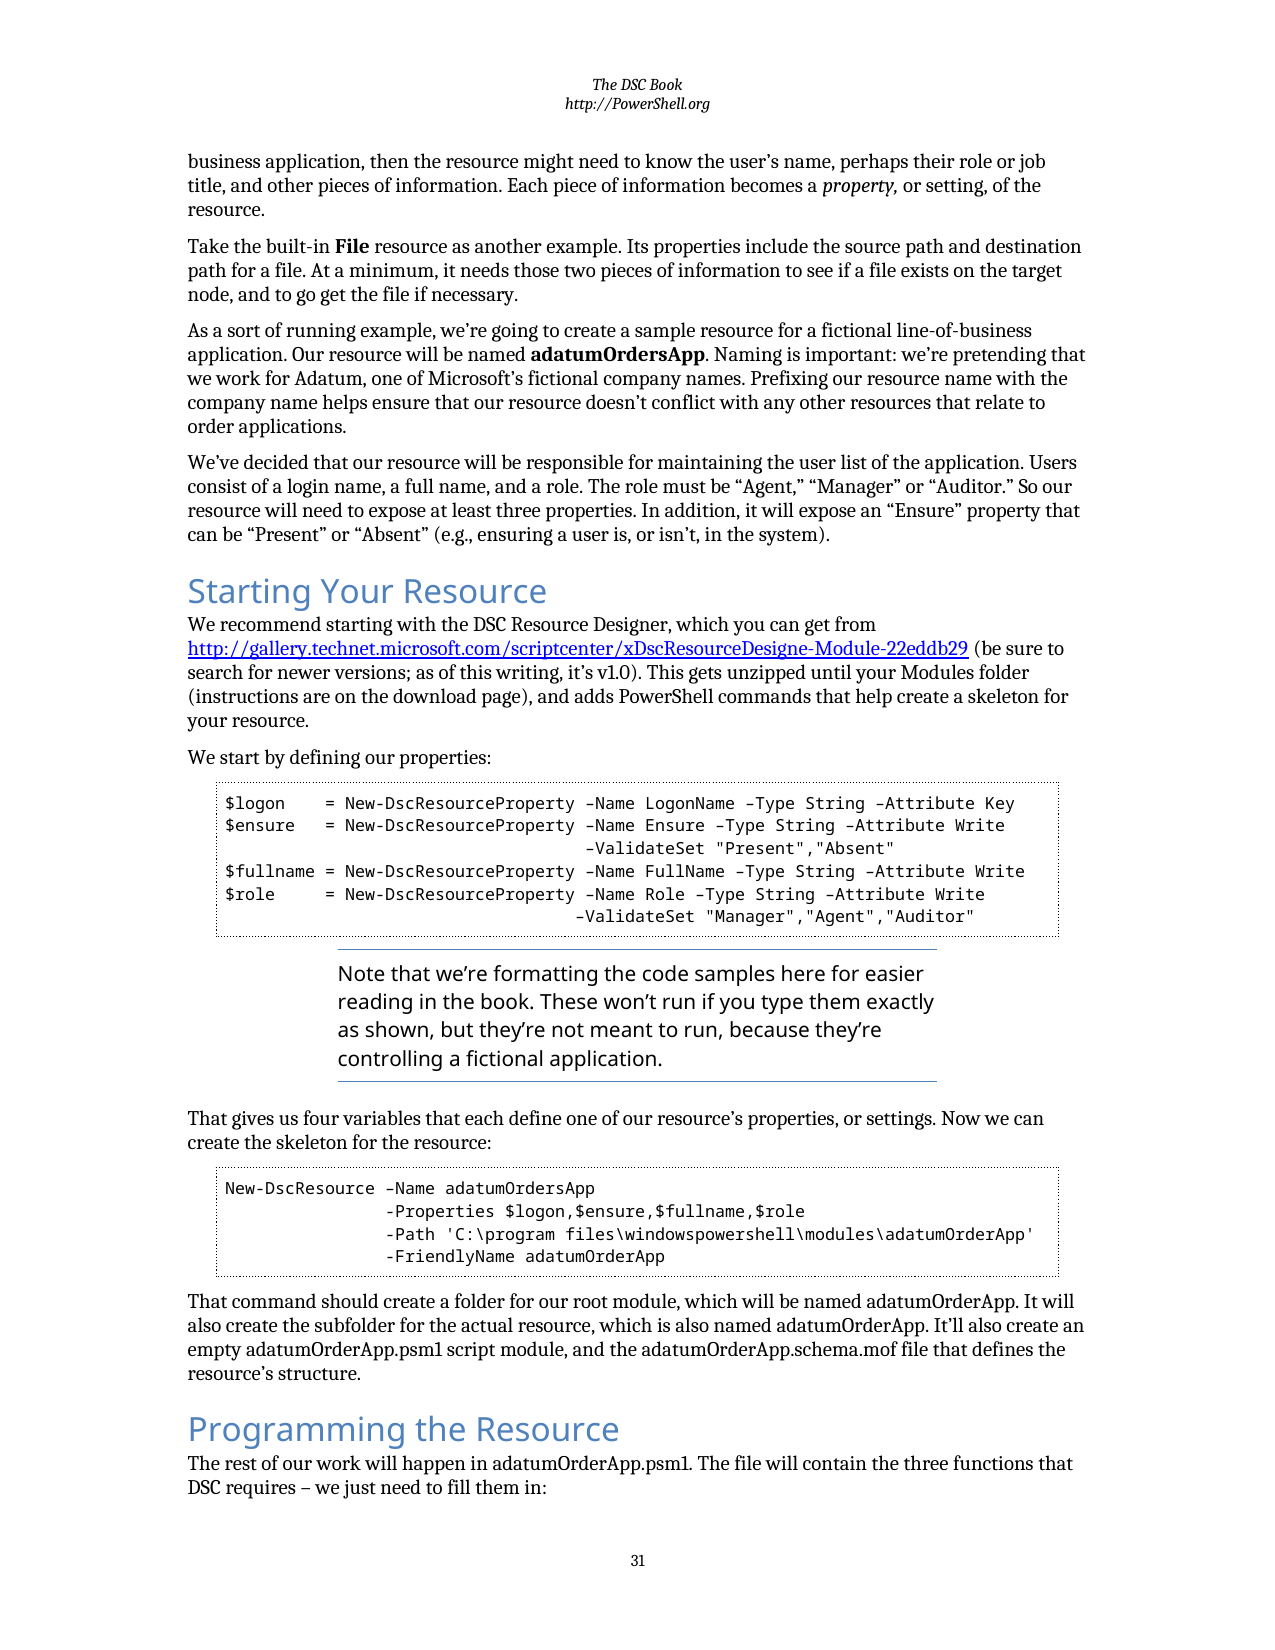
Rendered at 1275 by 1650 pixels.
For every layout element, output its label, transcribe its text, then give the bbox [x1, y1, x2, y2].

text New-DscResource –Name adatumOrdersApp [216, 1167, 1059, 1190]
subtitle Programming the Resource [187, 1406, 1087, 1451]
subtitle Starting Your Resource [187, 568, 1087, 613]
text Take the built-in File resource as another example. Its properties include the source path and destination path for a file. At a minimum, it needs those two pieces of information to see if a file exists on the target node, and to go get the file if necessary. [187, 234, 1087, 306]
text As a sort of running example, we’re going to create a sample resource for a fictional line-of-business application. Our resource will be named adatumOrdersApp. Naming is important: we’re pretending that we work for Adatum, one of Microsoft’s fictional company names. Prefixing our resource name with the company name helps ensure that our resource doesn’t conflict with any other resources that relate to order applications. [187, 319, 1087, 438]
text We recommend starting with the DSC Resource Designer, which you can get from http://gallery.technet.microsoft.com/scriptcenter/xDscResourceDesigne-Module-22eddb29 (be sure to search for newer versions; as of this writing, it’s v1.0). This gets unzipped until your Modules folder (instructions are on the download page), and adds PowerShell commands that help create a skeleton for your resource. [187, 613, 1087, 733]
text $fullname = New-DscResourceProperty –Name FullName –Type String –Attribute Write [216, 850, 1059, 873]
text We’ve decided that our resource will be responsible for maintaining the user list of the application. Users consist of a login name, a full name, and a role. The role must be “Agent,” “Manager” or “Auditor.” So our resource will need to expose at least three properties. In addition, it will expose an “Ensure” property that can be “Present” or “Absent” (e.g., ensuring a user is, or isn’t, in the system). [187, 451, 1087, 547]
text That gives us four variables that each define one of our resource’s properties, or settings. Now we can create the skeleton for the resource: [187, 1107, 1087, 1155]
text That command should create a folder for our root module, which will be named adatumOrderApp. It will also create the subfolder for the actual resource, which is also named adatumOrderApp. It’ll also create an empty adatumOrderApp.psm1 script module, and the adatumOrderApp.schema.mof file that defines the resource’s structure. [187, 1289, 1087, 1385]
text $ensure = New-DscResourceProperty –Name Ensure –Type String –Attribute Write [216, 804, 1059, 827]
text -FriendlyName adatumOrderApp [216, 1235, 1059, 1277]
text -Properties $logon,$ensure,$fullname,$role [216, 1190, 1059, 1213]
text Note that we’re formatting the code samples here for easier reading in the book. These won’t run if you type them exactly as shown, but they’re not meant to run, because they’re controlling a fictional application. [337, 950, 937, 1082]
text The rest of our work will happen in adatumOrderApp.psm1. The file will contain the three functions that DSC requires – we just need to fill them in: [187, 1451, 1087, 1499]
text –ValidateSet "Present","Absent" [216, 827, 1059, 850]
text -Path 'C:\program files\windowspowershell\modules\adatumOrderApp' [216, 1213, 1059, 1235]
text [187, 150, 1087, 222]
text We start by defining our properties: [187, 745, 1087, 769]
text $logon = New-DscResourceProperty –Name LogonName –Type String –Attribute Key [216, 782, 1059, 804]
text $role = New-DscResourceProperty –Name Role –Type String –Attribute Write [216, 873, 1059, 895]
text –ValidateSet "Manager","Agent","Auditor" [216, 895, 1059, 937]
